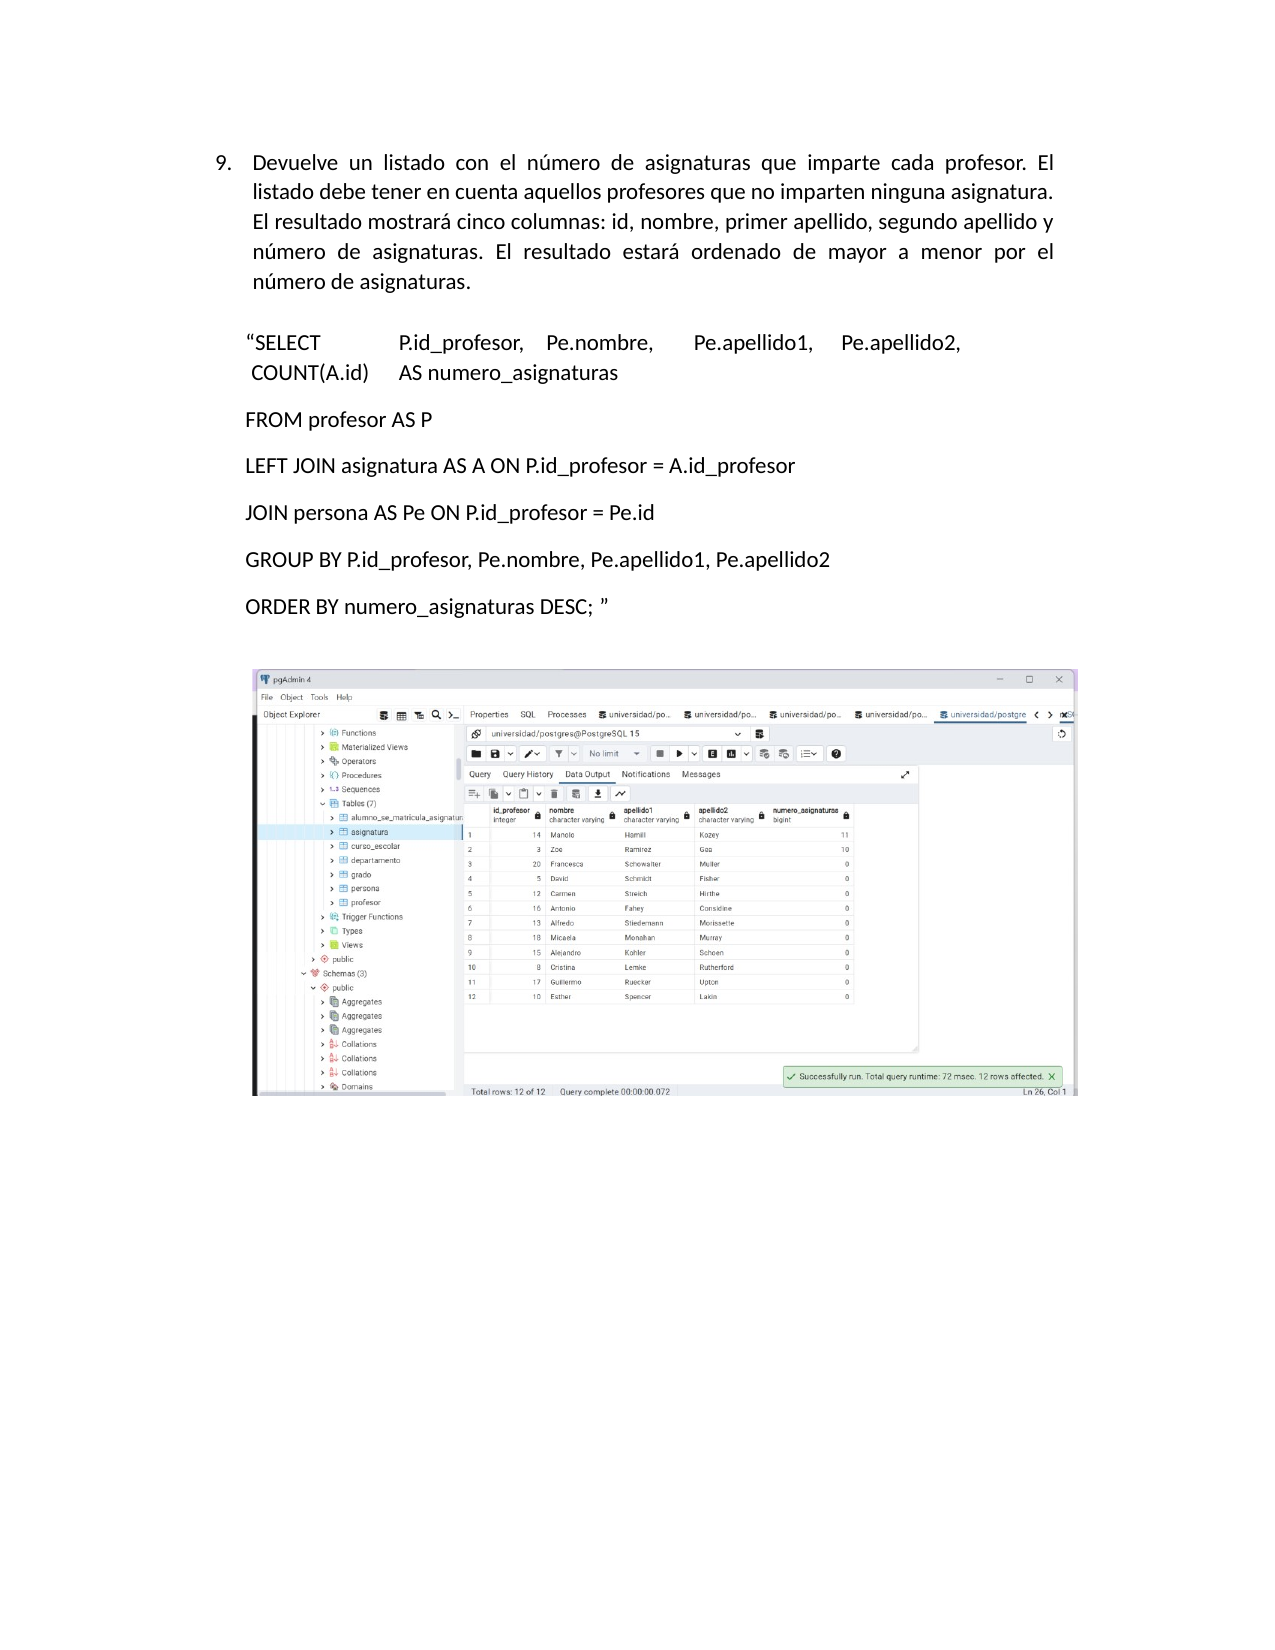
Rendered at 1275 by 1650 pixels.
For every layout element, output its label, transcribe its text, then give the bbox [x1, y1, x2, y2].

text FROM profesor AS P [245, 405, 1056, 433]
picture [252, 669, 1078, 1096]
text LEFT JOIN asignatura AS A ON P.id_profesor = A.id_profesor [245, 452, 1056, 479]
text JOIN persona AS Pe ON P.id_profesor = Pe.id [245, 498, 1056, 526]
text “SELECT P.id_profesor, Pe.nombre, Pe.apellido1, Pe.apellido2, COUNT(A.id) AS numero_asignaturas [245, 328, 1056, 386]
list Devuelve un listado con el número de asignaturas que imparte cada profesor. El listado debe tener en cuenta aquellos profesores que no imparten ninguna asignatura. El resultado mostrará cinco columnas: id, nombre, primer apellido, segundo apellido y número de asignaturas. El resultado estará ordenado de mayor a menor por el número de asignaturas. [215, 148, 1055, 295]
text ORDER BY numero_asignaturas DESC; ” [245, 592, 1056, 620]
text GROUP BY P.id_profesor, Pe.nombre, Pe.apellido1, Pe.apellido2 [245, 545, 1056, 573]
